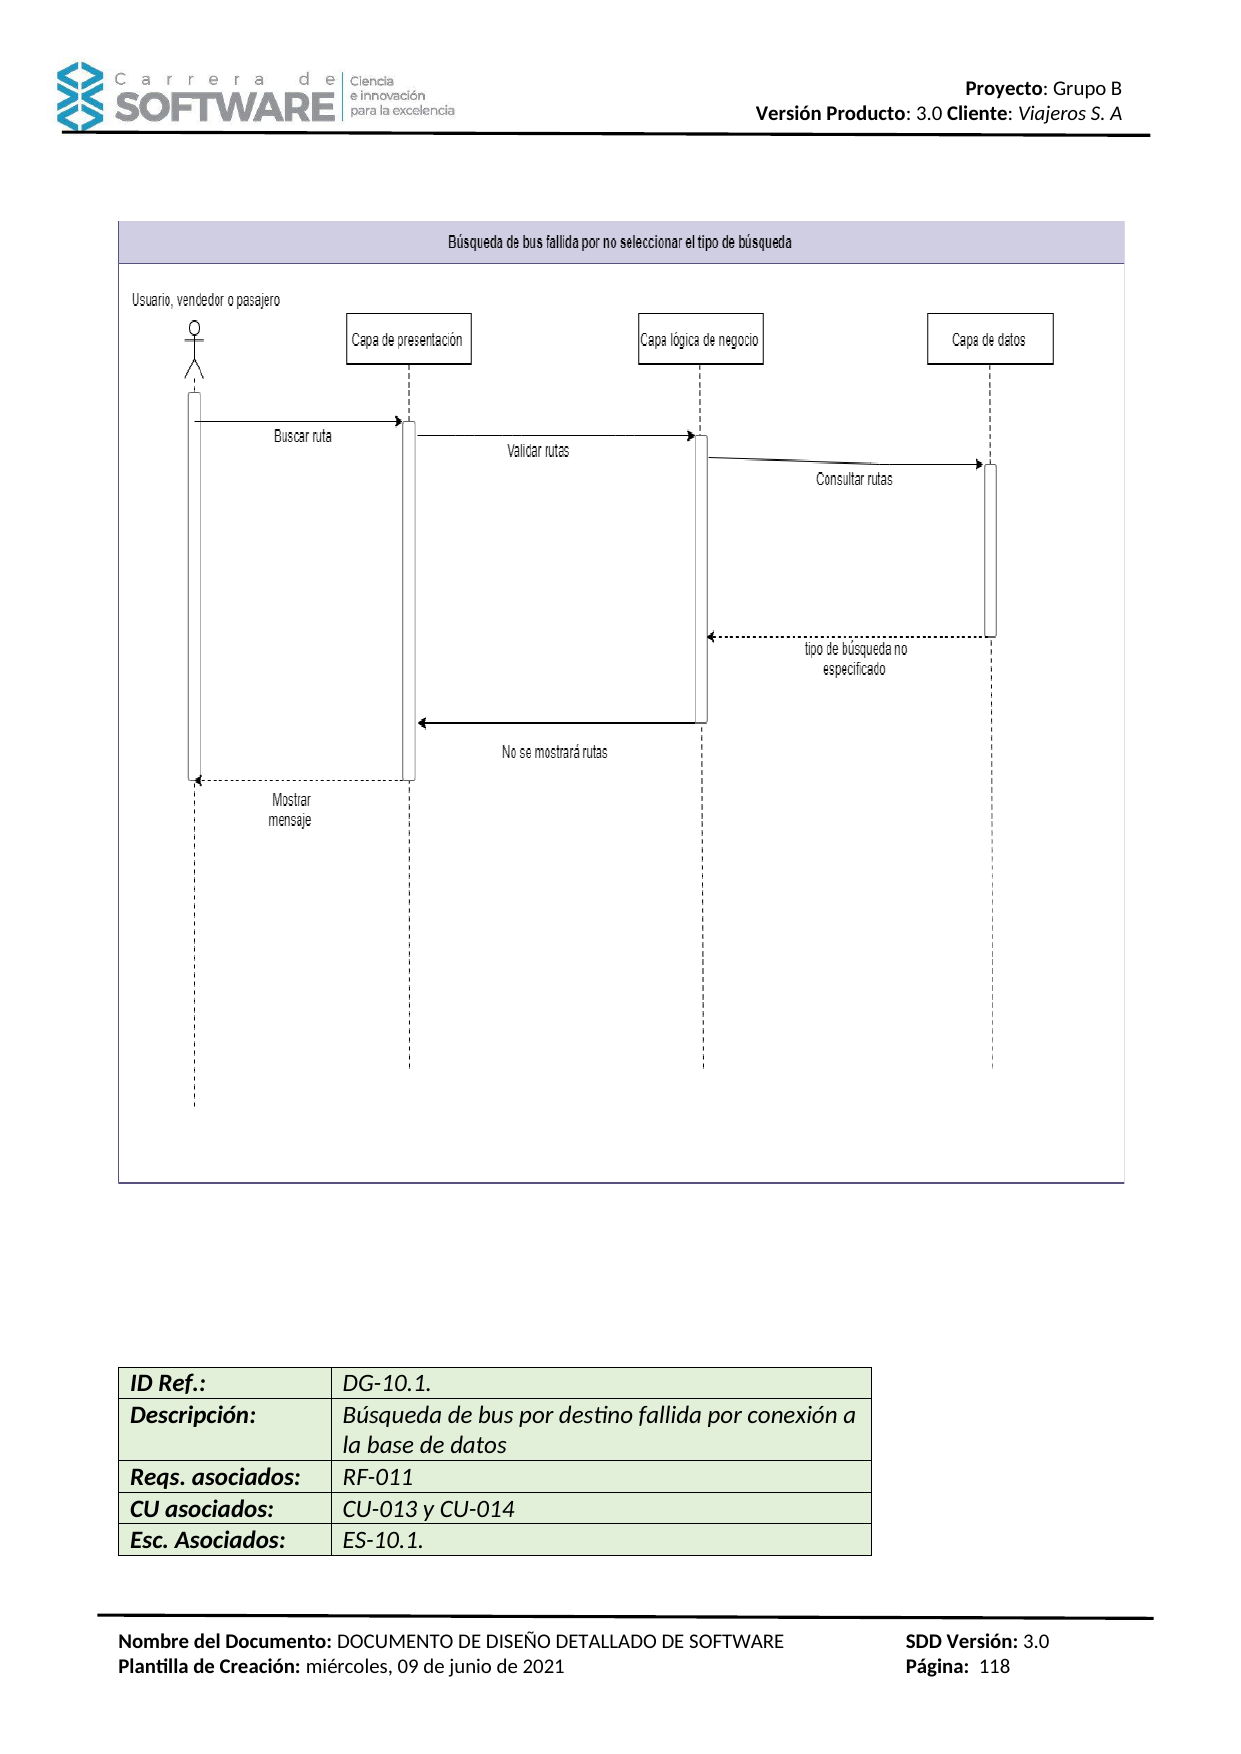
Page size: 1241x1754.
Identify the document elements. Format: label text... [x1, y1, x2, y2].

table_header ID Ref.: [119, 1368, 331, 1398]
table_cell Reqs. asociados: [119, 1461, 331, 1492]
table_cell Búsqueda de bus por destino fallida por conexión a la base de datos [332, 1399, 871, 1460]
picture [118, 221, 1125, 1184]
table_cell Esc. Asociados: [119, 1524, 331, 1555]
picture [46, 46, 461, 154]
table_cell ES-10.1. [332, 1524, 871, 1555]
table_cell CU-013 y CU-014 [332, 1493, 871, 1523]
table_cell RF-011 [332, 1461, 871, 1492]
table_cell CU asociados: [119, 1493, 331, 1523]
table_header DG-10.1. [332, 1368, 871, 1398]
table_cell Descripción: [119, 1399, 331, 1460]
